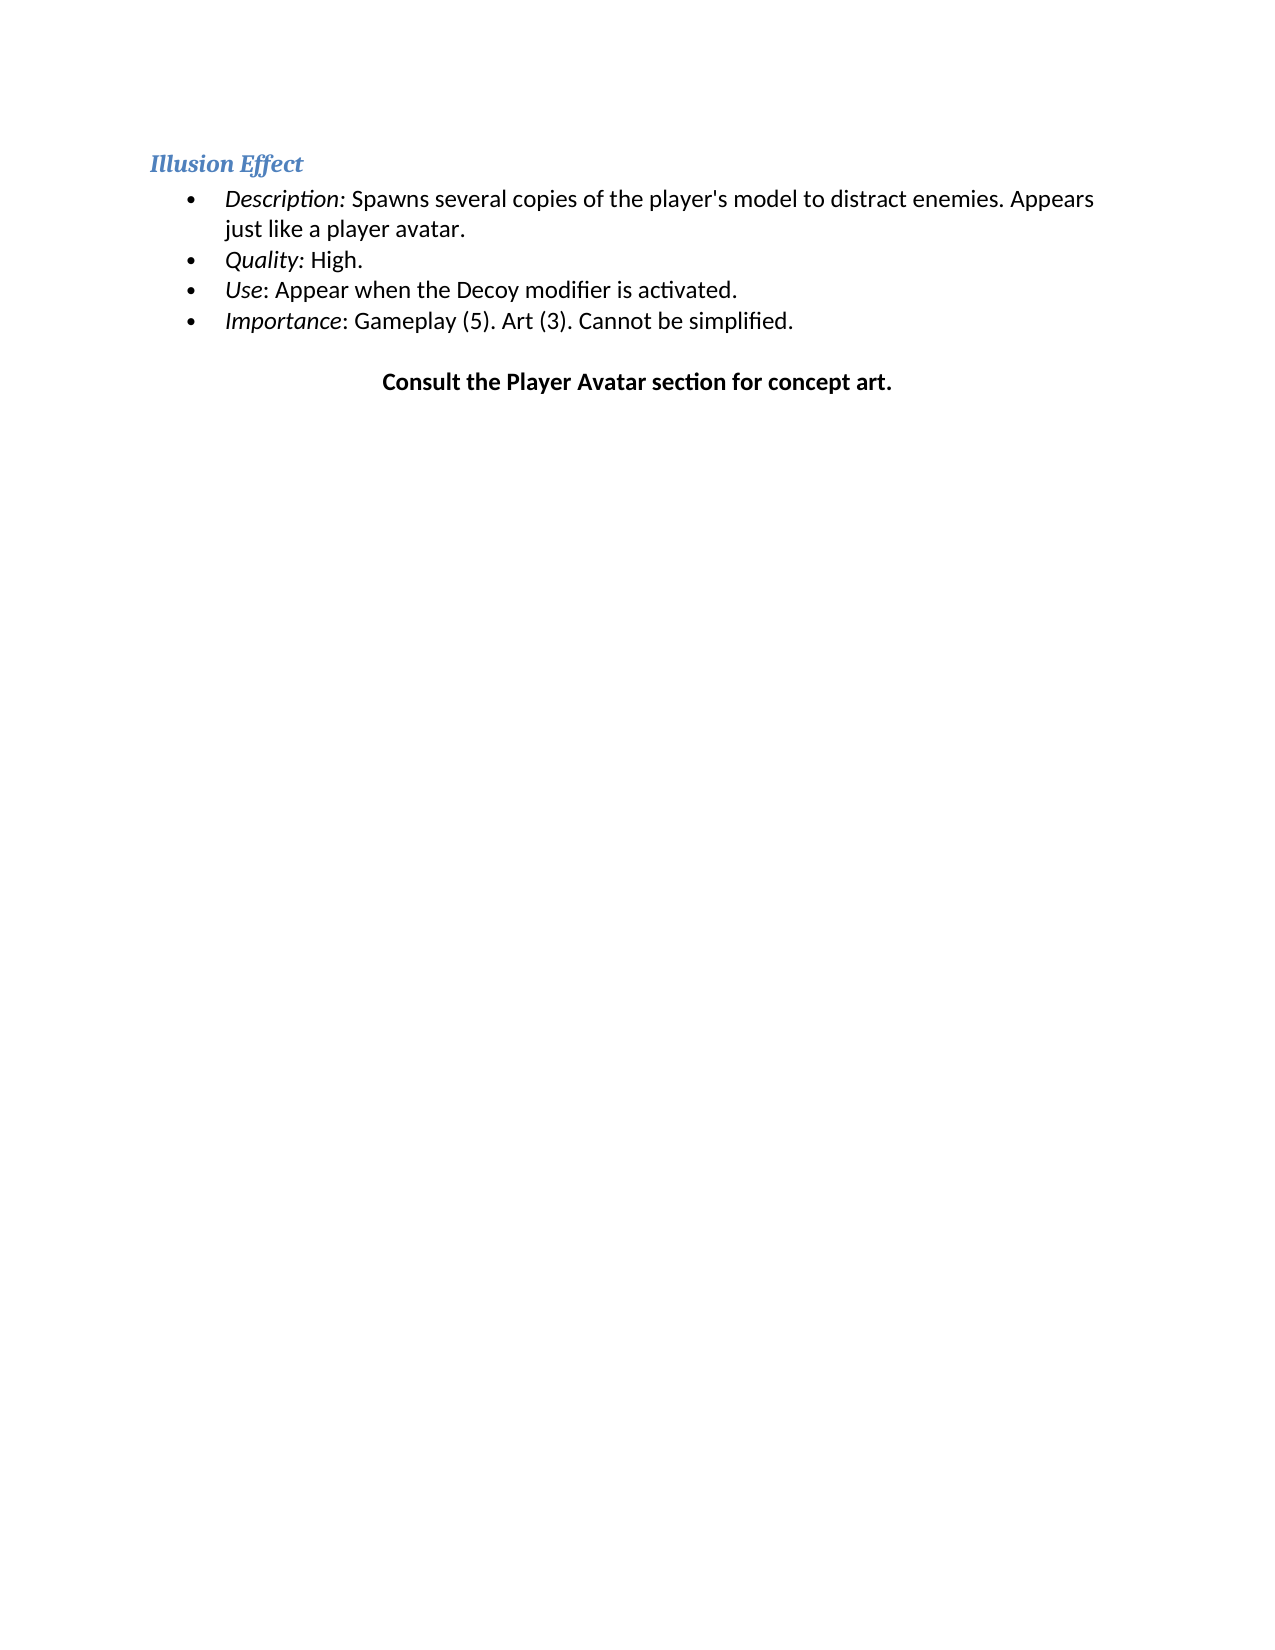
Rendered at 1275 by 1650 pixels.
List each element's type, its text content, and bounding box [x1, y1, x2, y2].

list Quality: High. [187, 244, 1125, 274]
list Description: Spawns several copies of the player's model to distract enemies. Appears just like a player avatar. [187, 183, 1125, 244]
list Importance: Gameplay (5). Art (3). Cannot be simplified. [187, 305, 1125, 336]
text Consult the Player Avatar section for concept art. [150, 366, 1125, 397]
list Use: Appear when the Decoy modifier is activated. [187, 274, 1125, 305]
subtitle Illusion Effect [150, 150, 1125, 179]
